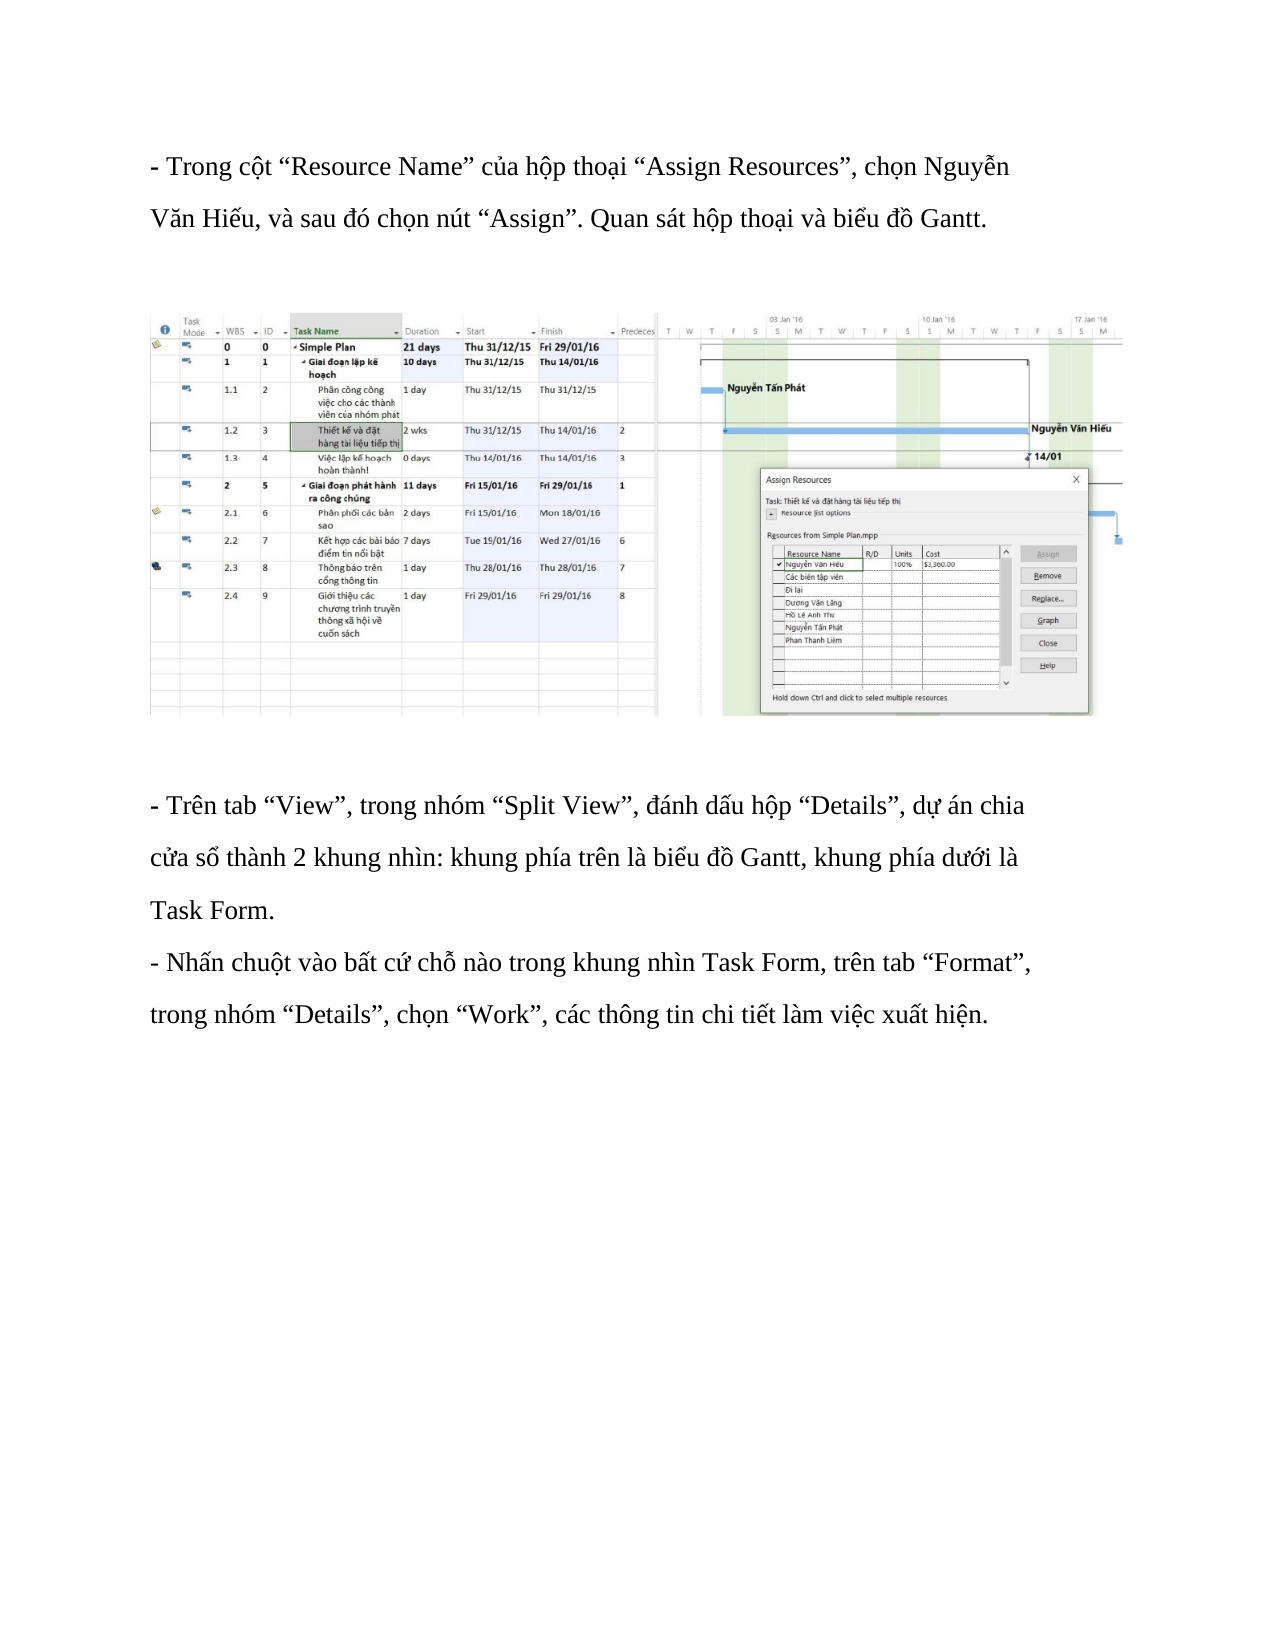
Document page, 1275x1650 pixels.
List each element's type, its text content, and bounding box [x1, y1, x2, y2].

text cửa sổ thành 2 khung nhìn: khung phía trên là biểu đồ Gantt, khung phía dưới là [150, 841, 1125, 872]
text trong nhóm “Details”, chọn “Work”, các thông tin chi tiết làm việc xuất hiện. [150, 998, 1125, 1030]
text - Trong cột “Resource Name” của hộp thoại “Assign Resources”, chọn Nguyễn [150, 150, 1125, 181]
text - Trên tab “View”, trong nhóm “Split View”, đánh dấu hộp “Details”, dự án chia [150, 789, 1125, 820]
text Văn Hiếu, và sau đó chọn nút “Assign”. Quan sát hộp thoại và biểu đồ Gantt. [150, 202, 1125, 233]
picture [150, 307, 1125, 716]
text - Nhấn chuột vào bất cứ chỗ nào trong khung nhìn Task Form, trên tab “Format”, [150, 946, 1125, 977]
text Task Form. [150, 894, 1125, 925]
